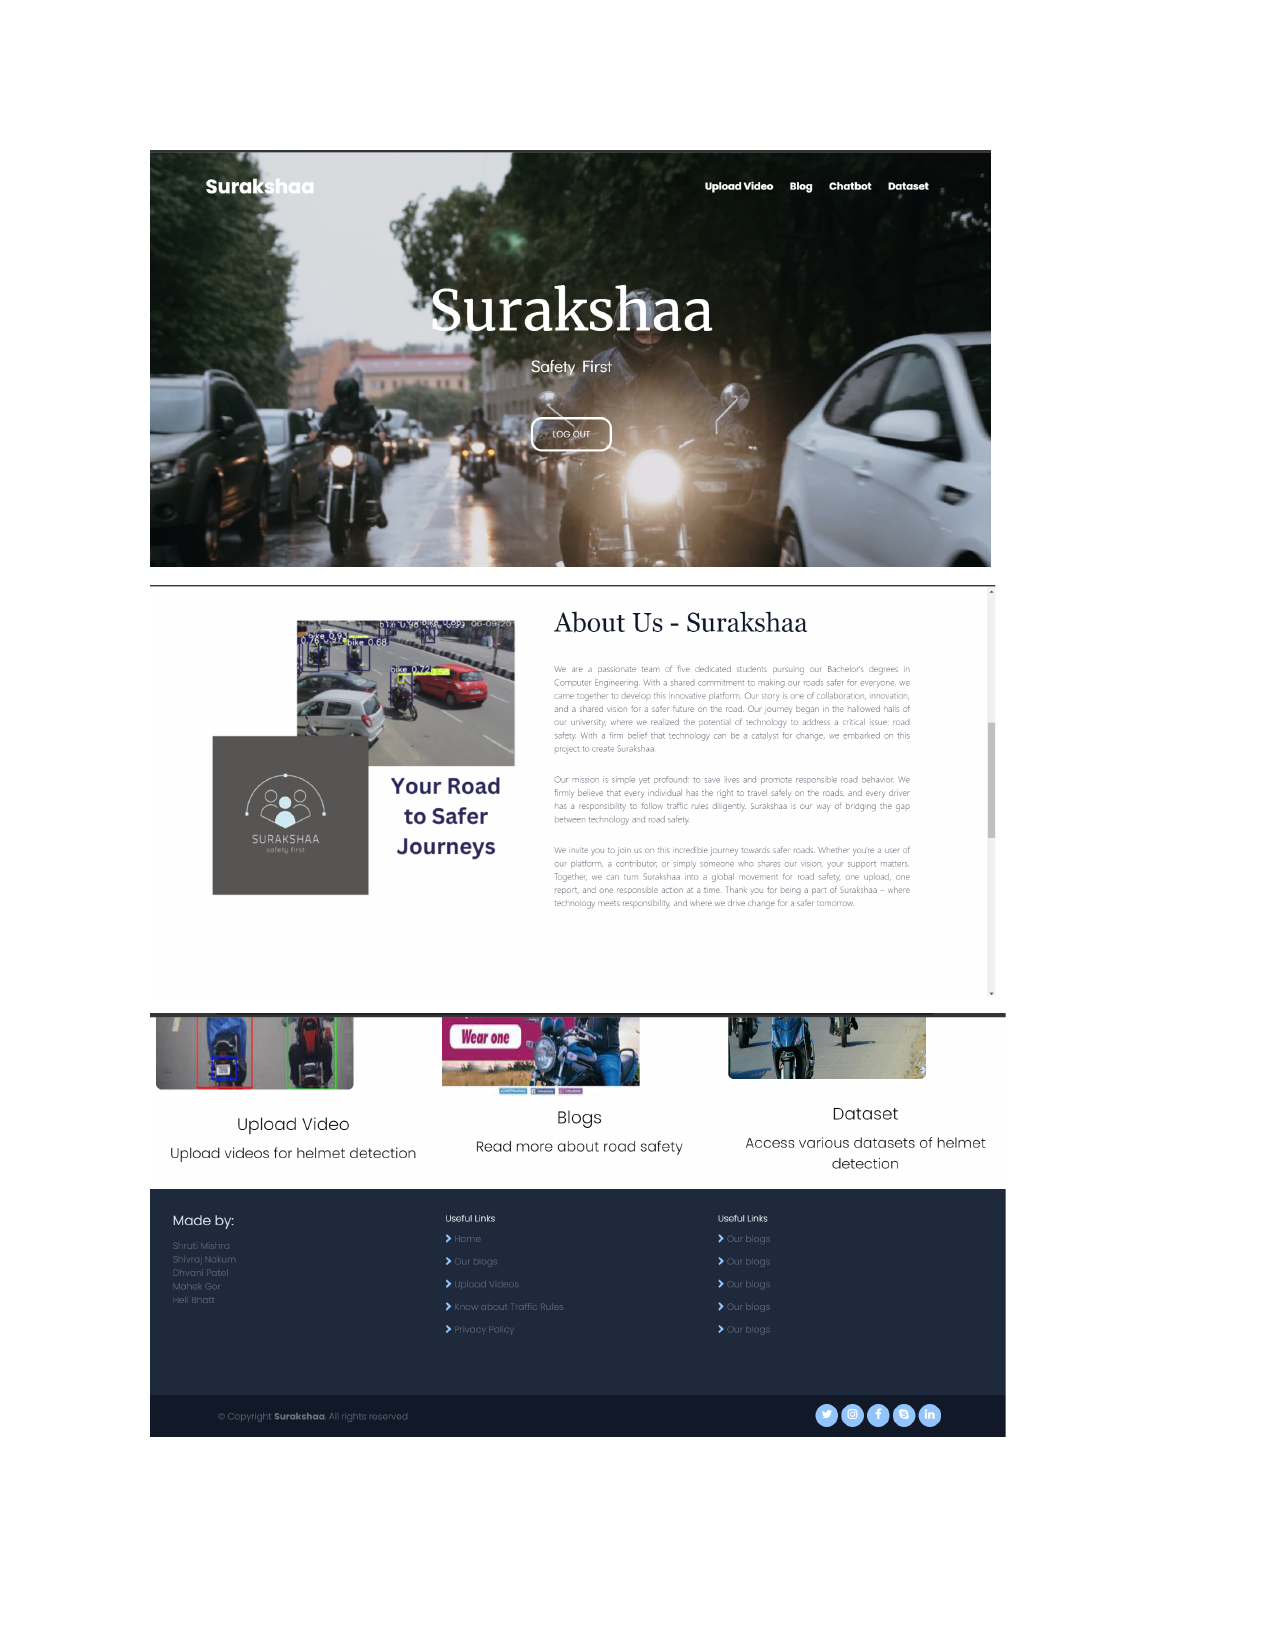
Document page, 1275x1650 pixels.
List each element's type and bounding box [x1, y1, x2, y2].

picture [150, 150, 991, 567]
picture [150, 1013, 1006, 1437]
picture [150, 585, 996, 996]
